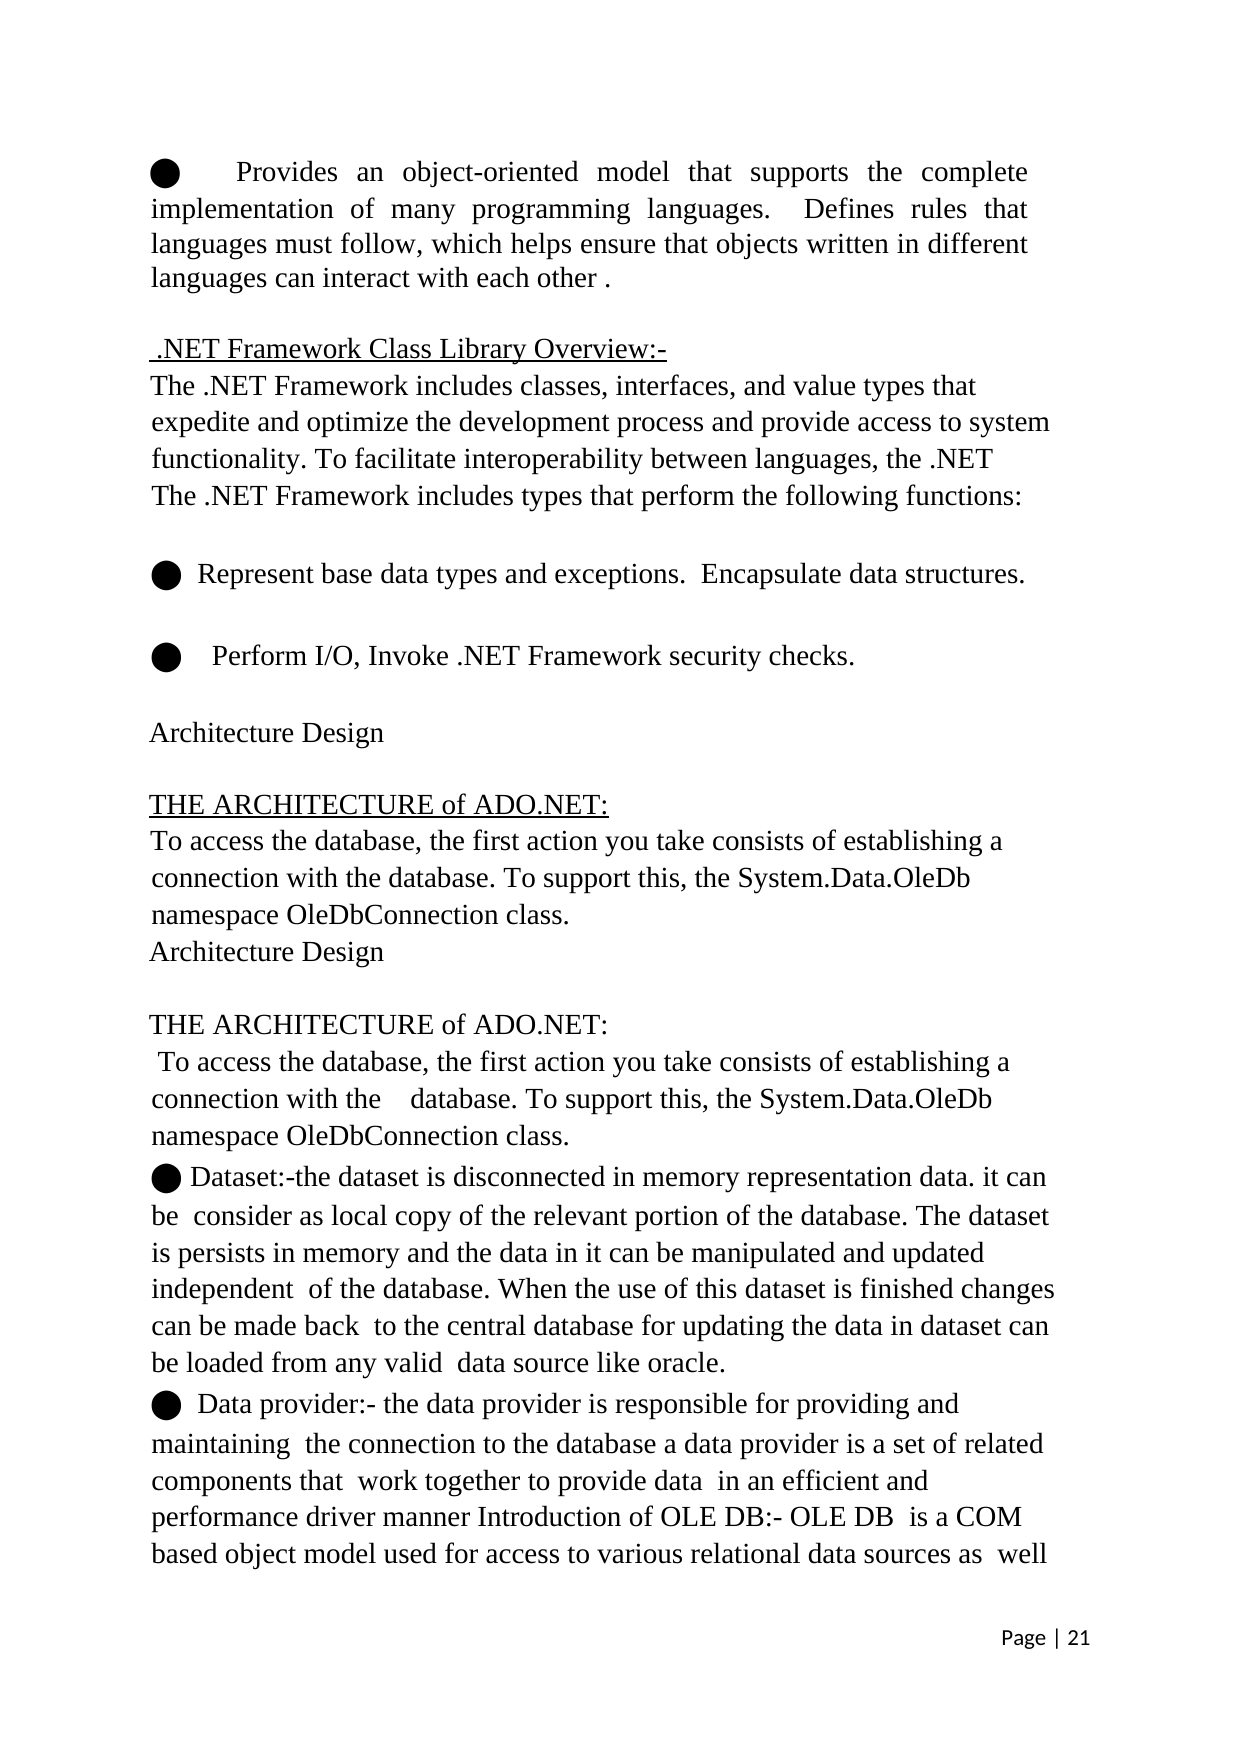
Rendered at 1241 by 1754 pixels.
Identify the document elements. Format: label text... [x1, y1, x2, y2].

text Architecture Design [148, 934, 1090, 968]
text ⬤ Provides an object-oriented model that supports the complete implementation of many programming languages. Defines rules that languages must follow, which helps ensure that objects written in different languages can interact with each other . [148, 150, 1029, 294]
text To access the database, the first action you take consists of establishing a connection with the database. To support this, the System.Data.OleDb namespace OleDbConnection class. [150, 1044, 1061, 1151]
text ⬤ Represent base data types and exceptions. Encapsulate data structures. [150, 553, 1061, 592]
text THE ARCHITECTURE of ADO.NET: [148, 1007, 1090, 1041]
text ⬤ Perform I/O, Invoke .NET Framework security checks. [150, 634, 1061, 674]
text THE ARCHITECTURE of ADO.NET: [148, 787, 1090, 821]
text The .NET Framework includes classes, interfaces, and value types that expedite and optimize the development process and provide access to system functionality. To facilitate interoperability between languages, the .NET The .NET Framework includes types that perform the following functions: [150, 368, 1061, 512]
text ⬤ Dataset:-the dataset is disconnected in memory representation data. it can be consider as local copy of the relevant portion of the database. The dataset is persists in memory and the data in it can be manipulated and updated independent of the database. When the use of this dataset is finished changes can be made back to the central database for updating the data in dataset can be loaded from any valid data source like oracle. [150, 1155, 1061, 1379]
text Architecture Design [148, 715, 1090, 748]
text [150, 1383, 1061, 1570]
text To access the database, the first action you take consists of establishing a connection with the database. To support this, the System.Data.OleDb namespace OleDbConnection class. [150, 823, 1061, 931]
text .NET Framework Class Library Overview:- [148, 331, 1090, 365]
